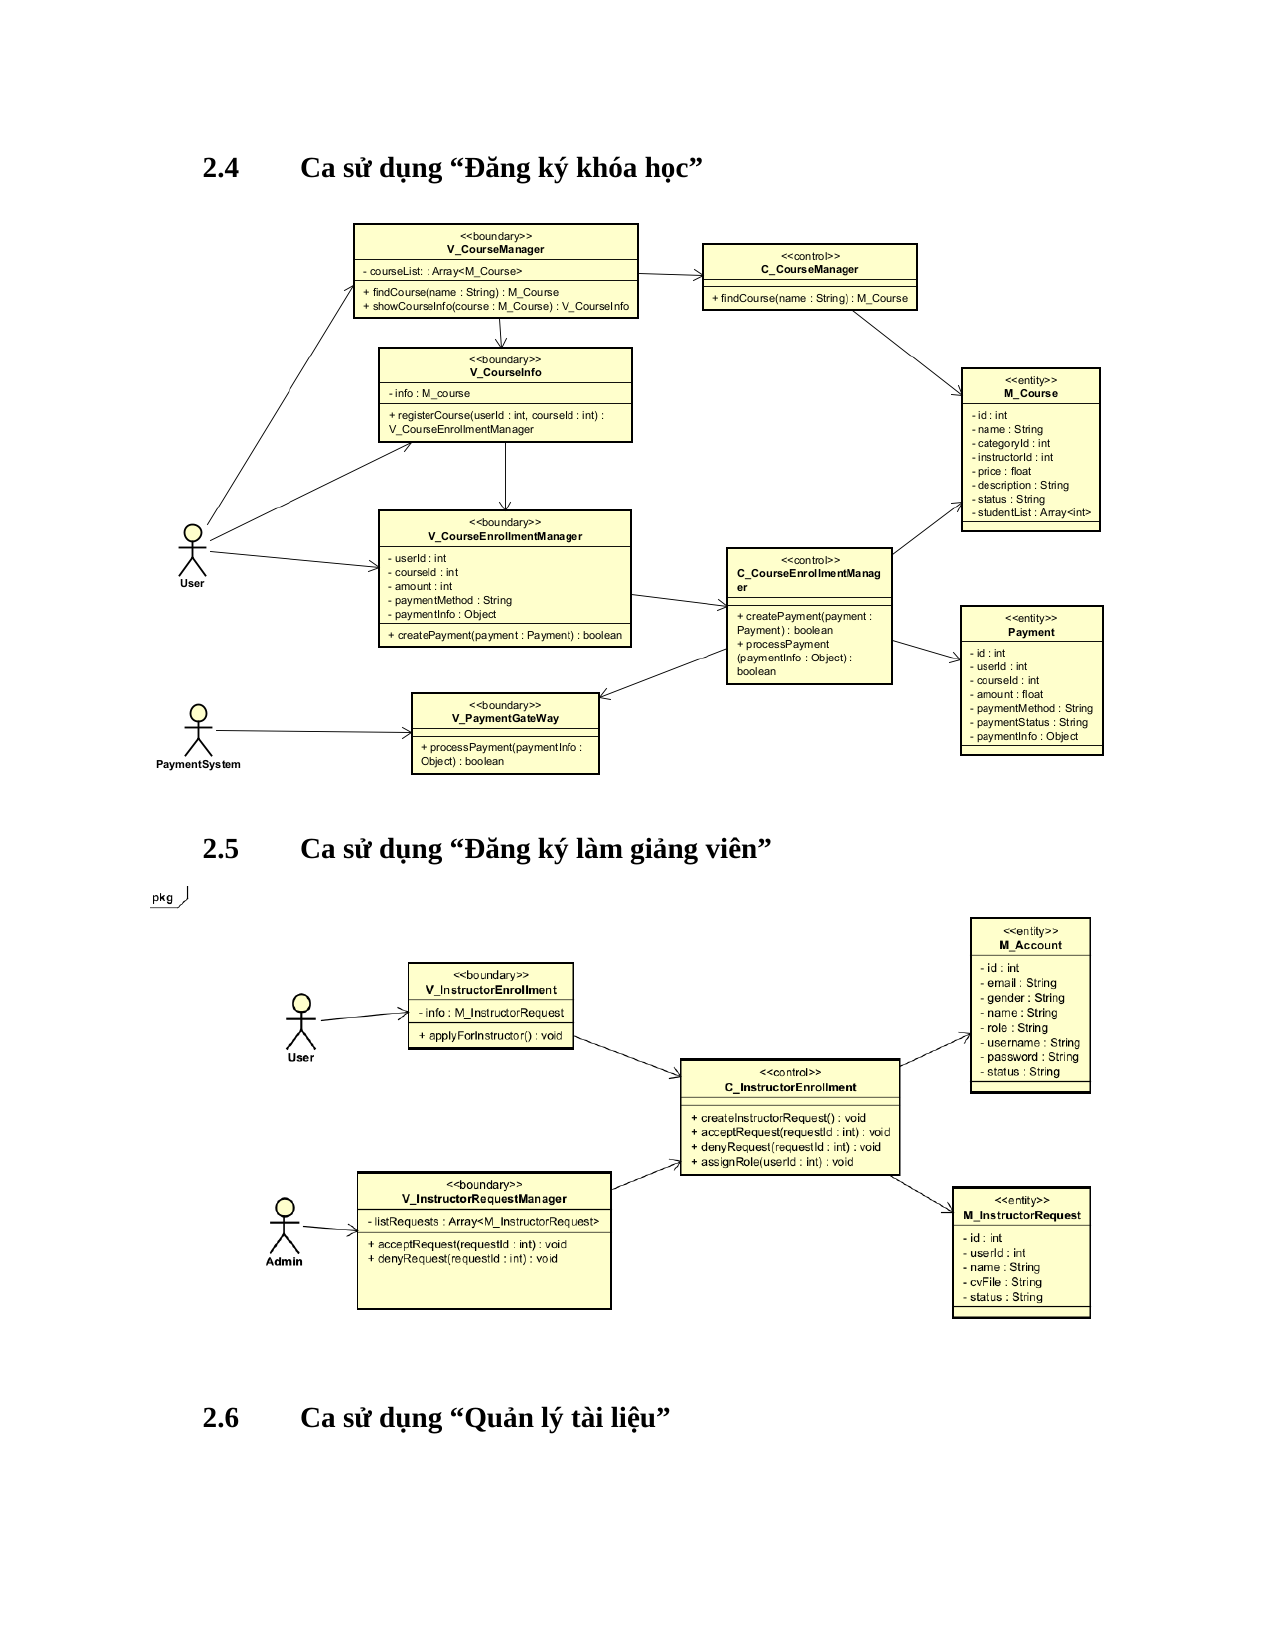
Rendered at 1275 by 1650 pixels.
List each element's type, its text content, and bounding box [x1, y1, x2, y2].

subtitle Ca sử dụng “Đăng ký làm giảng viên” [165, 831, 1125, 864]
picture [150, 886, 1125, 1379]
picture [150, 205, 1125, 810]
subtitle Ca sử dụng “Đăng ký khóa học” [165, 150, 1125, 183]
subtitle Ca sử dụng “Quản lý tài liệu” [165, 1400, 1125, 1433]
